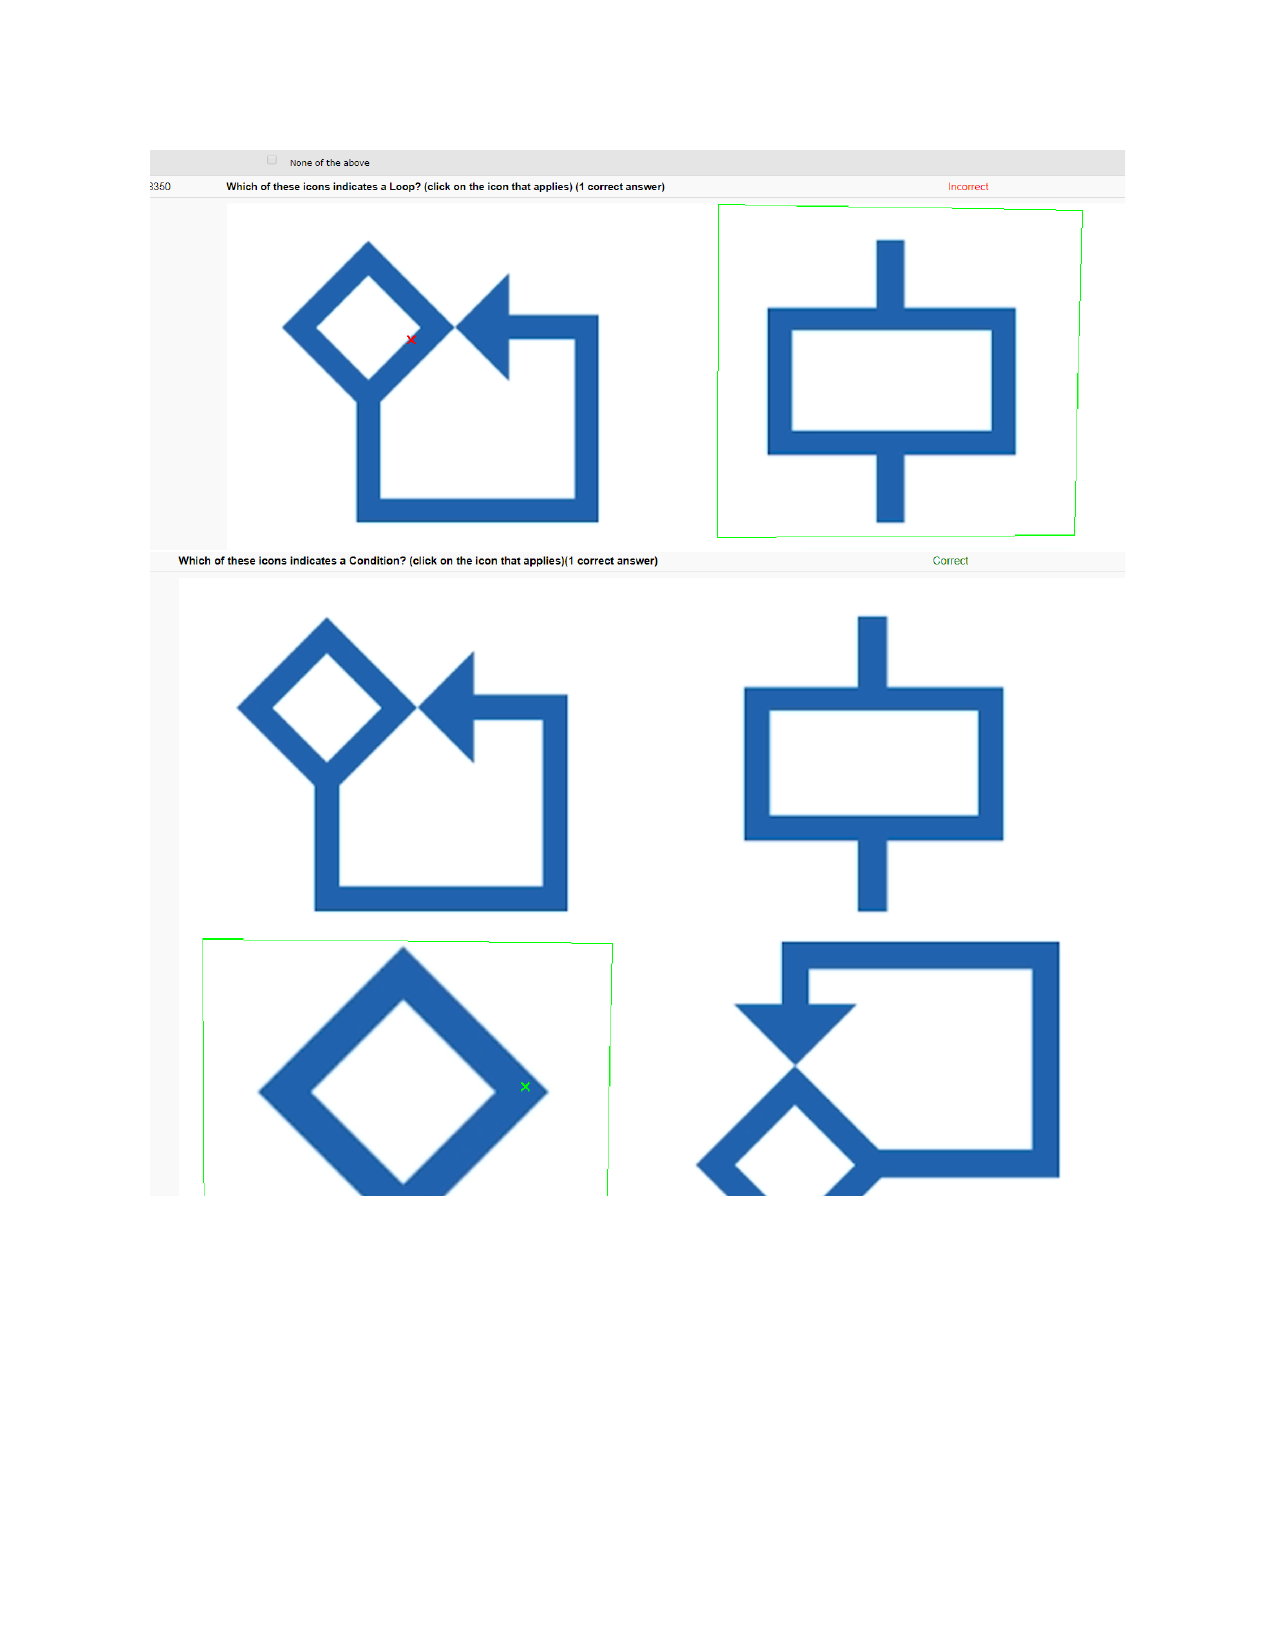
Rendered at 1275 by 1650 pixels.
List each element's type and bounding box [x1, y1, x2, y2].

picture [150, 150, 1125, 550]
picture [150, 552, 1125, 1196]
